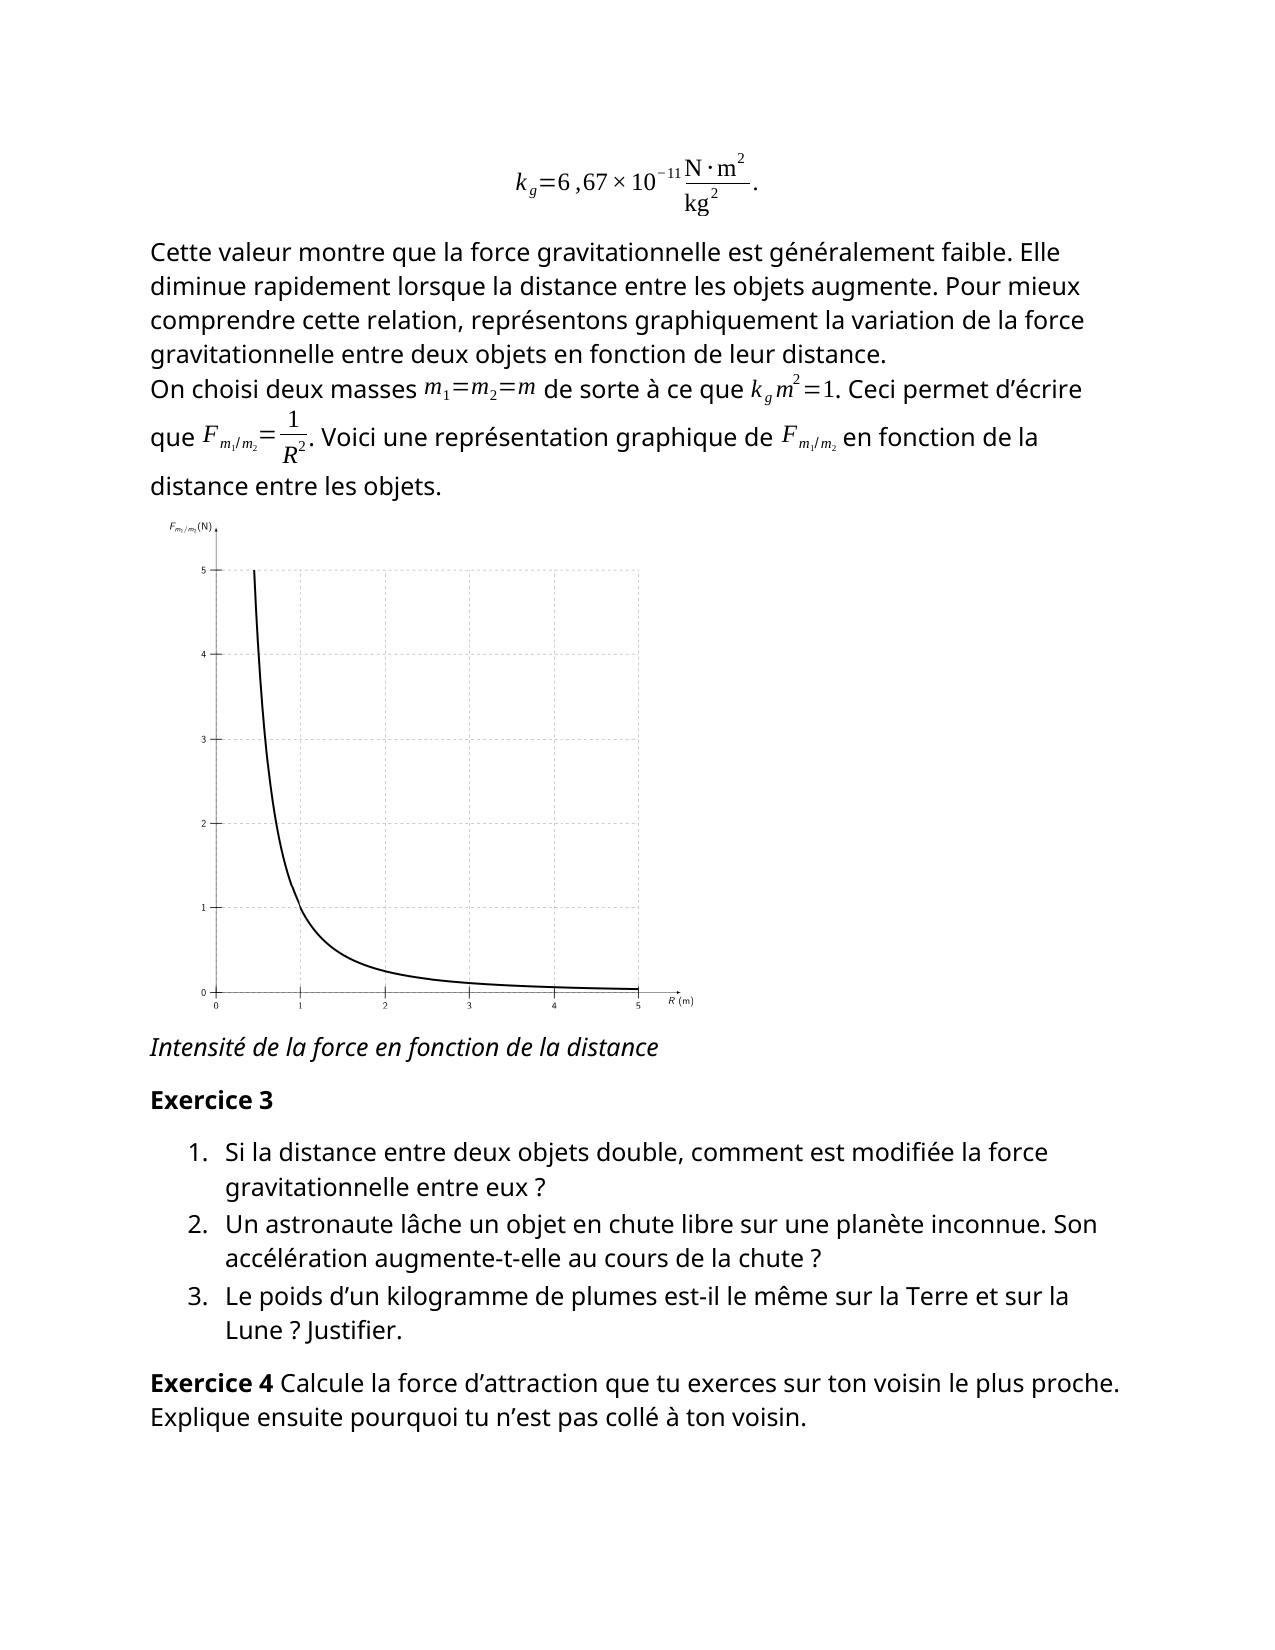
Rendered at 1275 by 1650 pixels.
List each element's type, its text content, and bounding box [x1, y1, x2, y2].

list Un astronaute lâche un objet en chute libre sur une planète inconnue. Son accélération augmente-t-elle au cours de la chute ? [187, 1207, 1125, 1275]
list Le poids d’un kilogramme de plumes est-il le même sur la Terre et sur la Lune ? Justifier. [187, 1279, 1125, 1347]
text Exercice 4 Calcule la force d’attraction que tu exerces sur ton voisin le plus proche. Explique ensuite pourquoi tu n’est pas collé à ton voisin. [150, 1366, 1125, 1434]
text Intensité de la force en fonction de la distance [150, 1029, 1125, 1063]
text Cette valeur montre que la force gravitationnelle est généralement faible. Elle diminue rapidement lorsque la distance entre les objets augmente. Pour mieux comprendre cette relation, représentons graphiquement la variation de la force gravitationnelle entre deux objets en fonction de leur distance. On choisi deux masses de sorte à ce que . Ceci permet d’écrire que . Voici une représentation graphique de en fonction de la distance entre les objets. [150, 235, 1125, 502]
text Exercice 3 [150, 1082, 1125, 1116]
picture [168, 521, 694, 1009]
list Si la distance entre deux objets double, comment est modifiée la force gravitationnelle entre eux ? [187, 1135, 1125, 1203]
